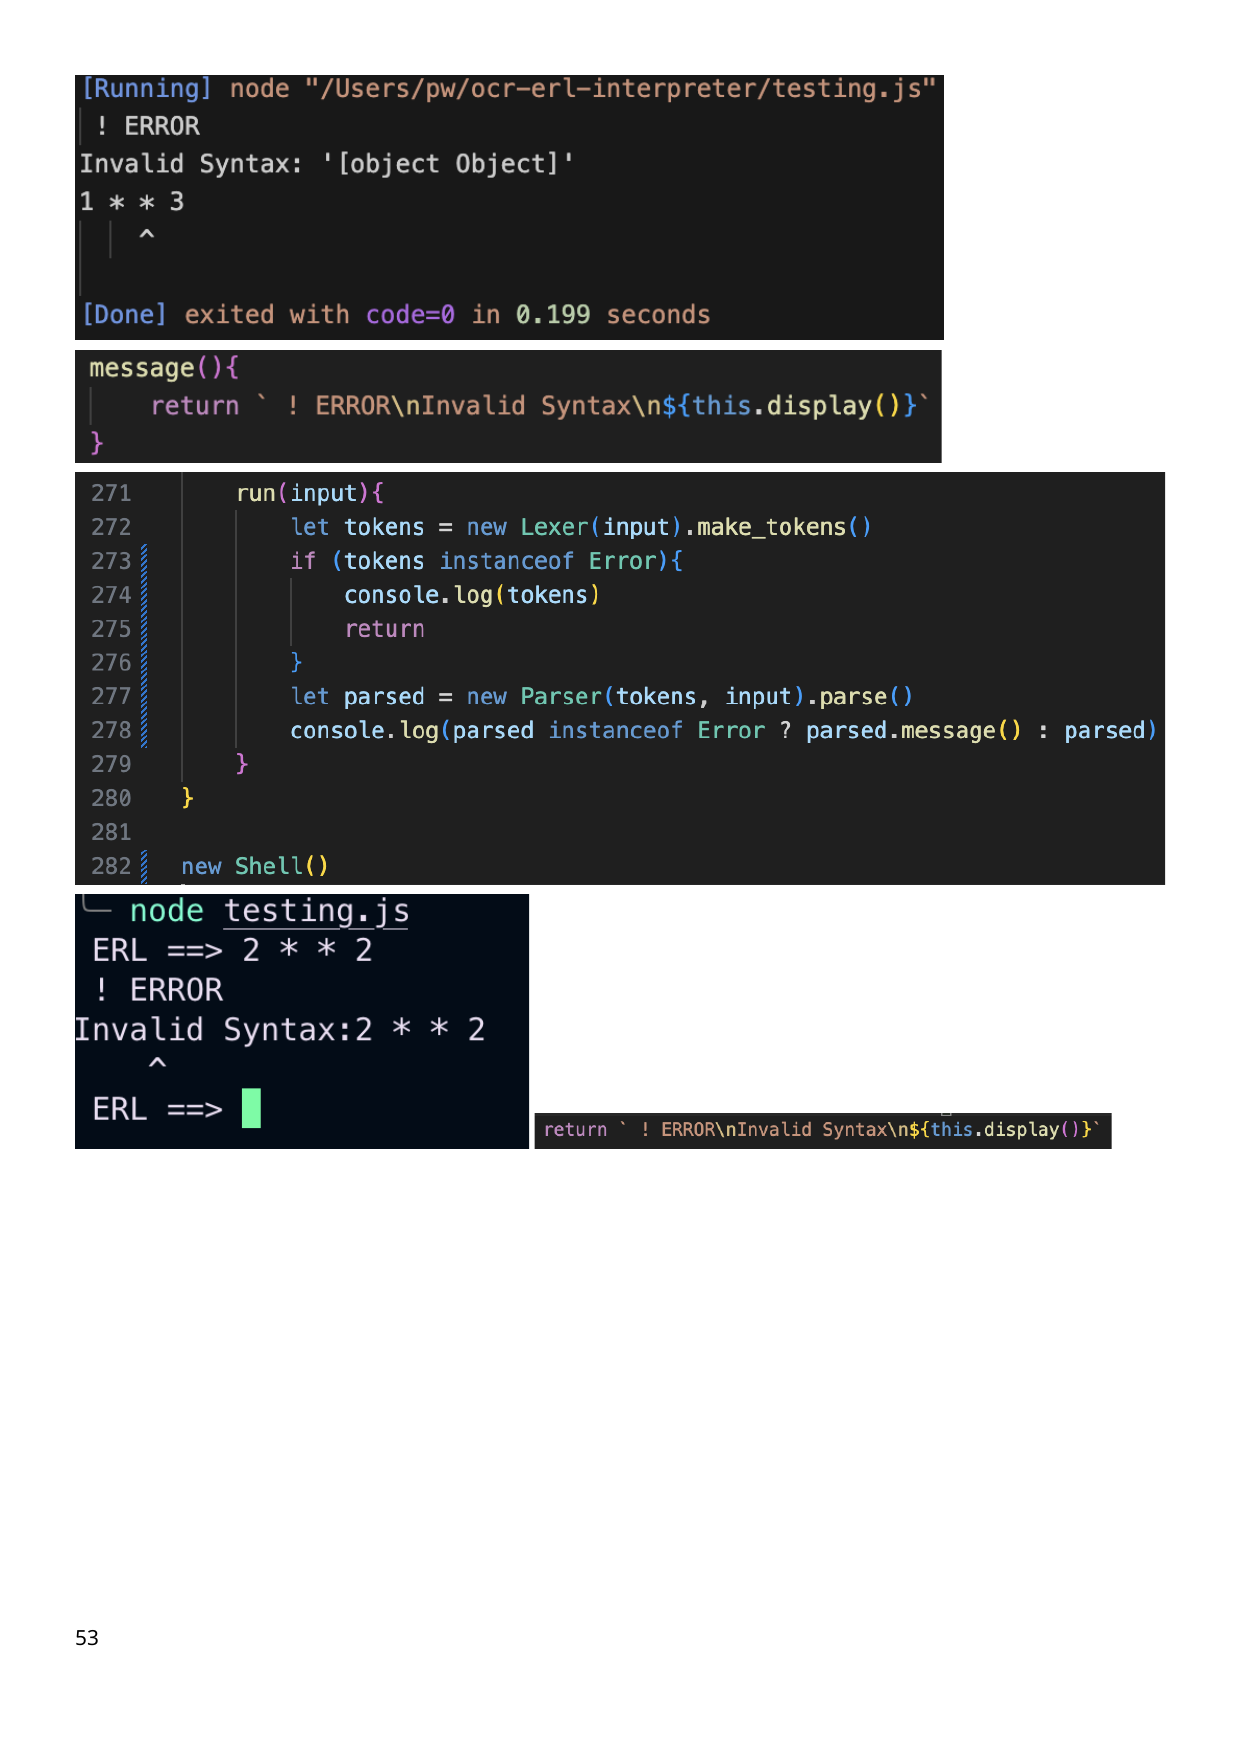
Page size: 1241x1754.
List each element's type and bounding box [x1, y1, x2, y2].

picture [75, 472, 1166, 885]
picture [534, 1113, 1112, 1149]
picture [75, 350, 942, 463]
picture [75, 75, 944, 340]
picture [75, 894, 530, 1149]
